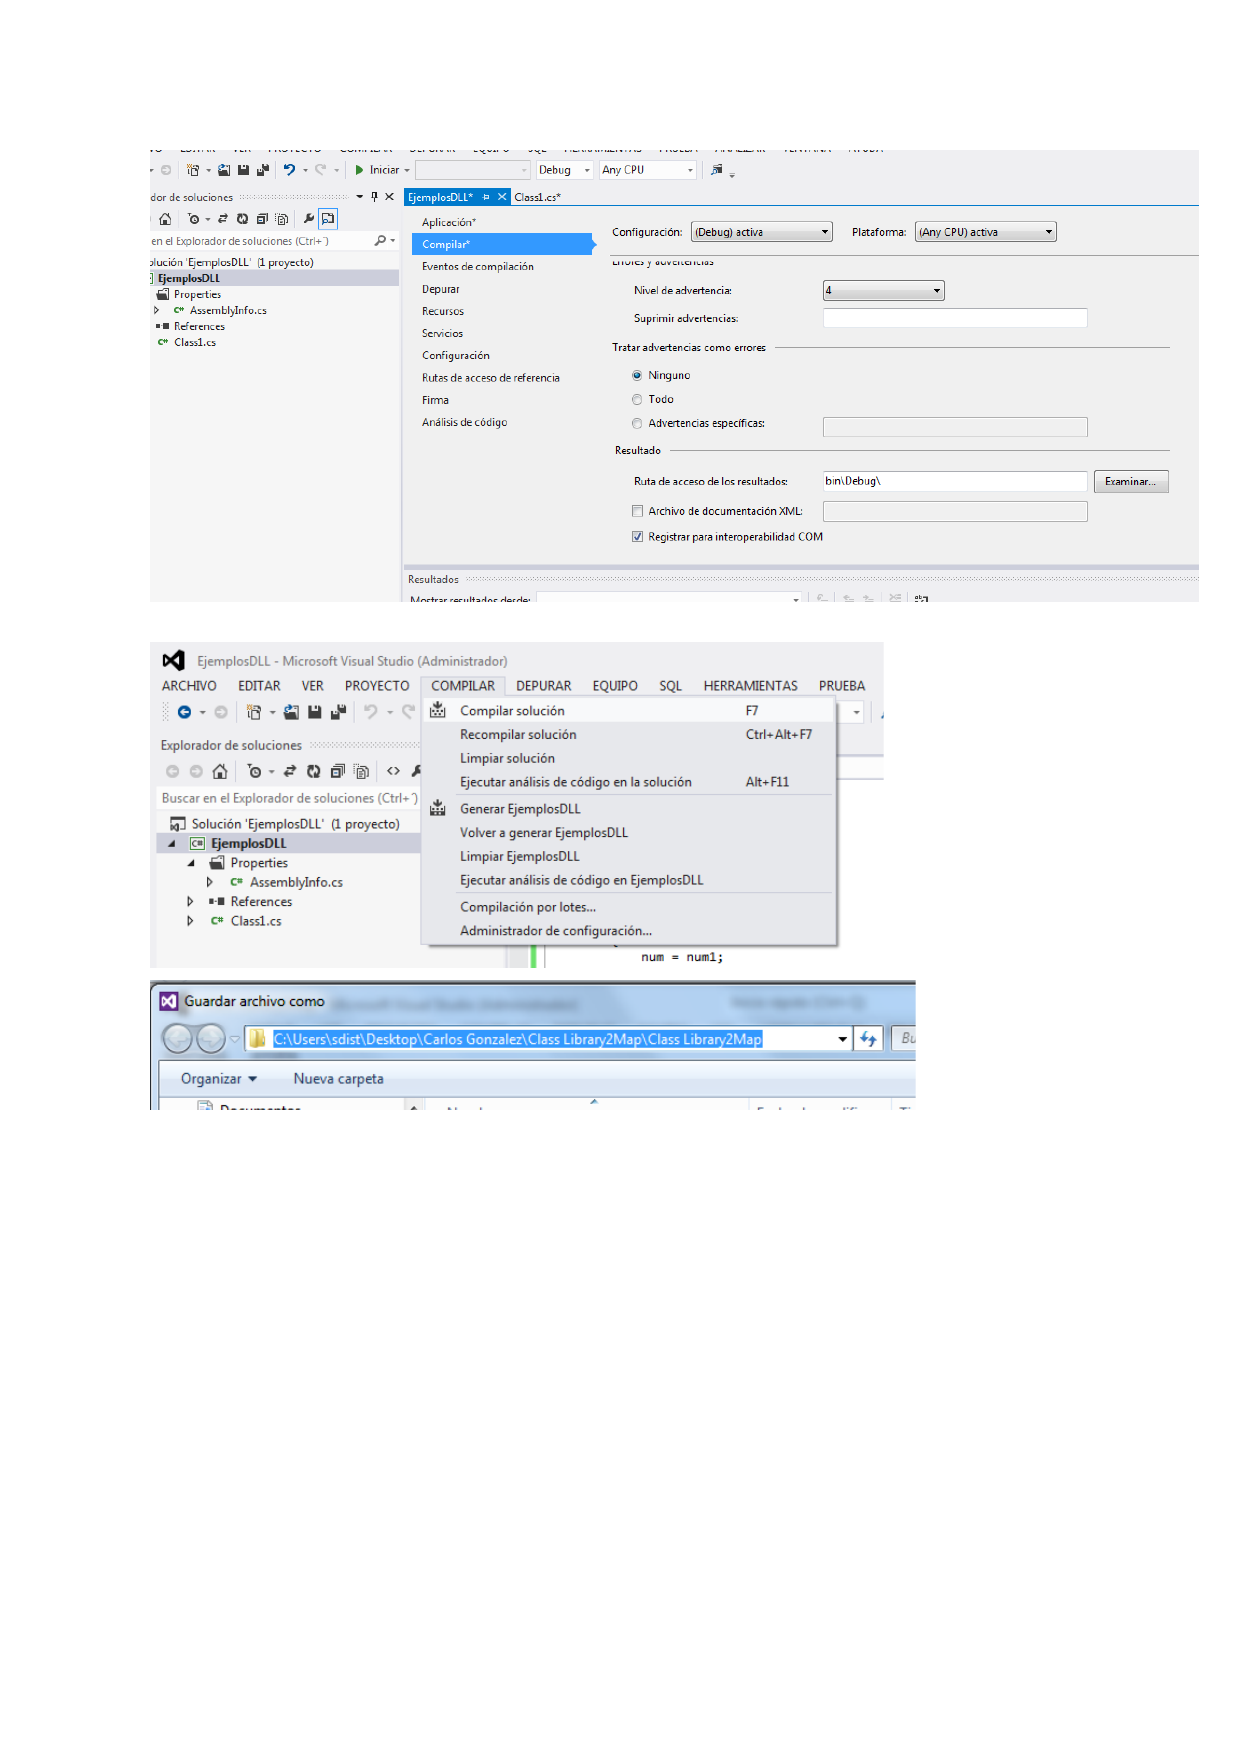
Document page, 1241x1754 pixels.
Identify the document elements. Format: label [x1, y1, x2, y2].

picture [150, 150, 1199, 602]
picture [150, 980, 916, 1110]
picture [150, 642, 884, 968]
